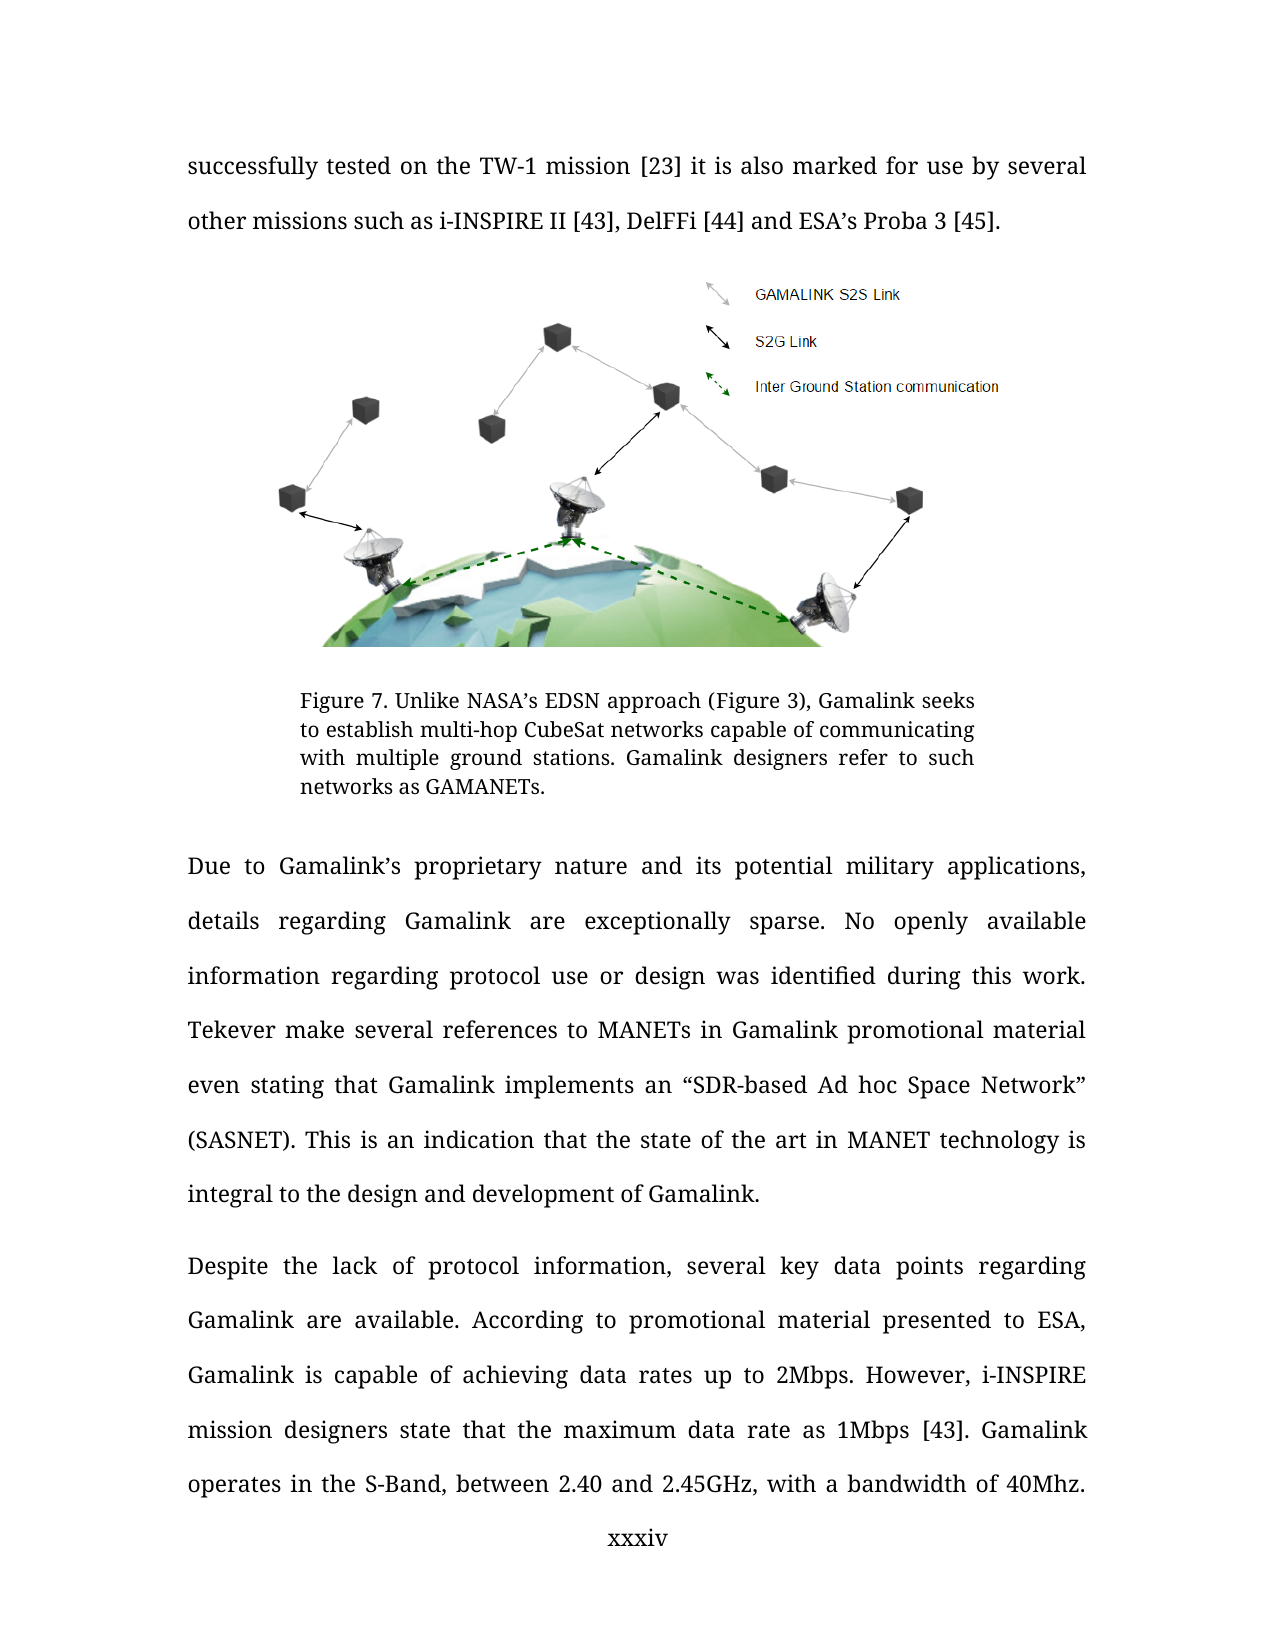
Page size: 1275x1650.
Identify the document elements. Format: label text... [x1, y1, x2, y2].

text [187, 1250, 1087, 1500]
text Figure 7. Unlike NASA’s EDSN approach (Figure 3), Gamalink seeks to establish multi-hop CubeSat networks capable of communicating with multiple ground stations. Gamalink designers refer to such networks as GAMANETs. [300, 686, 975, 800]
picture [265, 275, 1010, 647]
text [187, 150, 1087, 236]
text Due to Gamalink’s proprietary nature and its potential military applications, details regarding Gamalink are exceptionally sparse. No openly available information regarding protocol use or design was identified during this work. Tekever make several references to MANETs in Gamalink promotional material even stating that Gamalink implements an “SDR-based Ad hoc Space Network” (SASNET). This is an indication that the state of the art in MANET technology is integral to the design and development of Gamalink. [187, 850, 1087, 1209]
